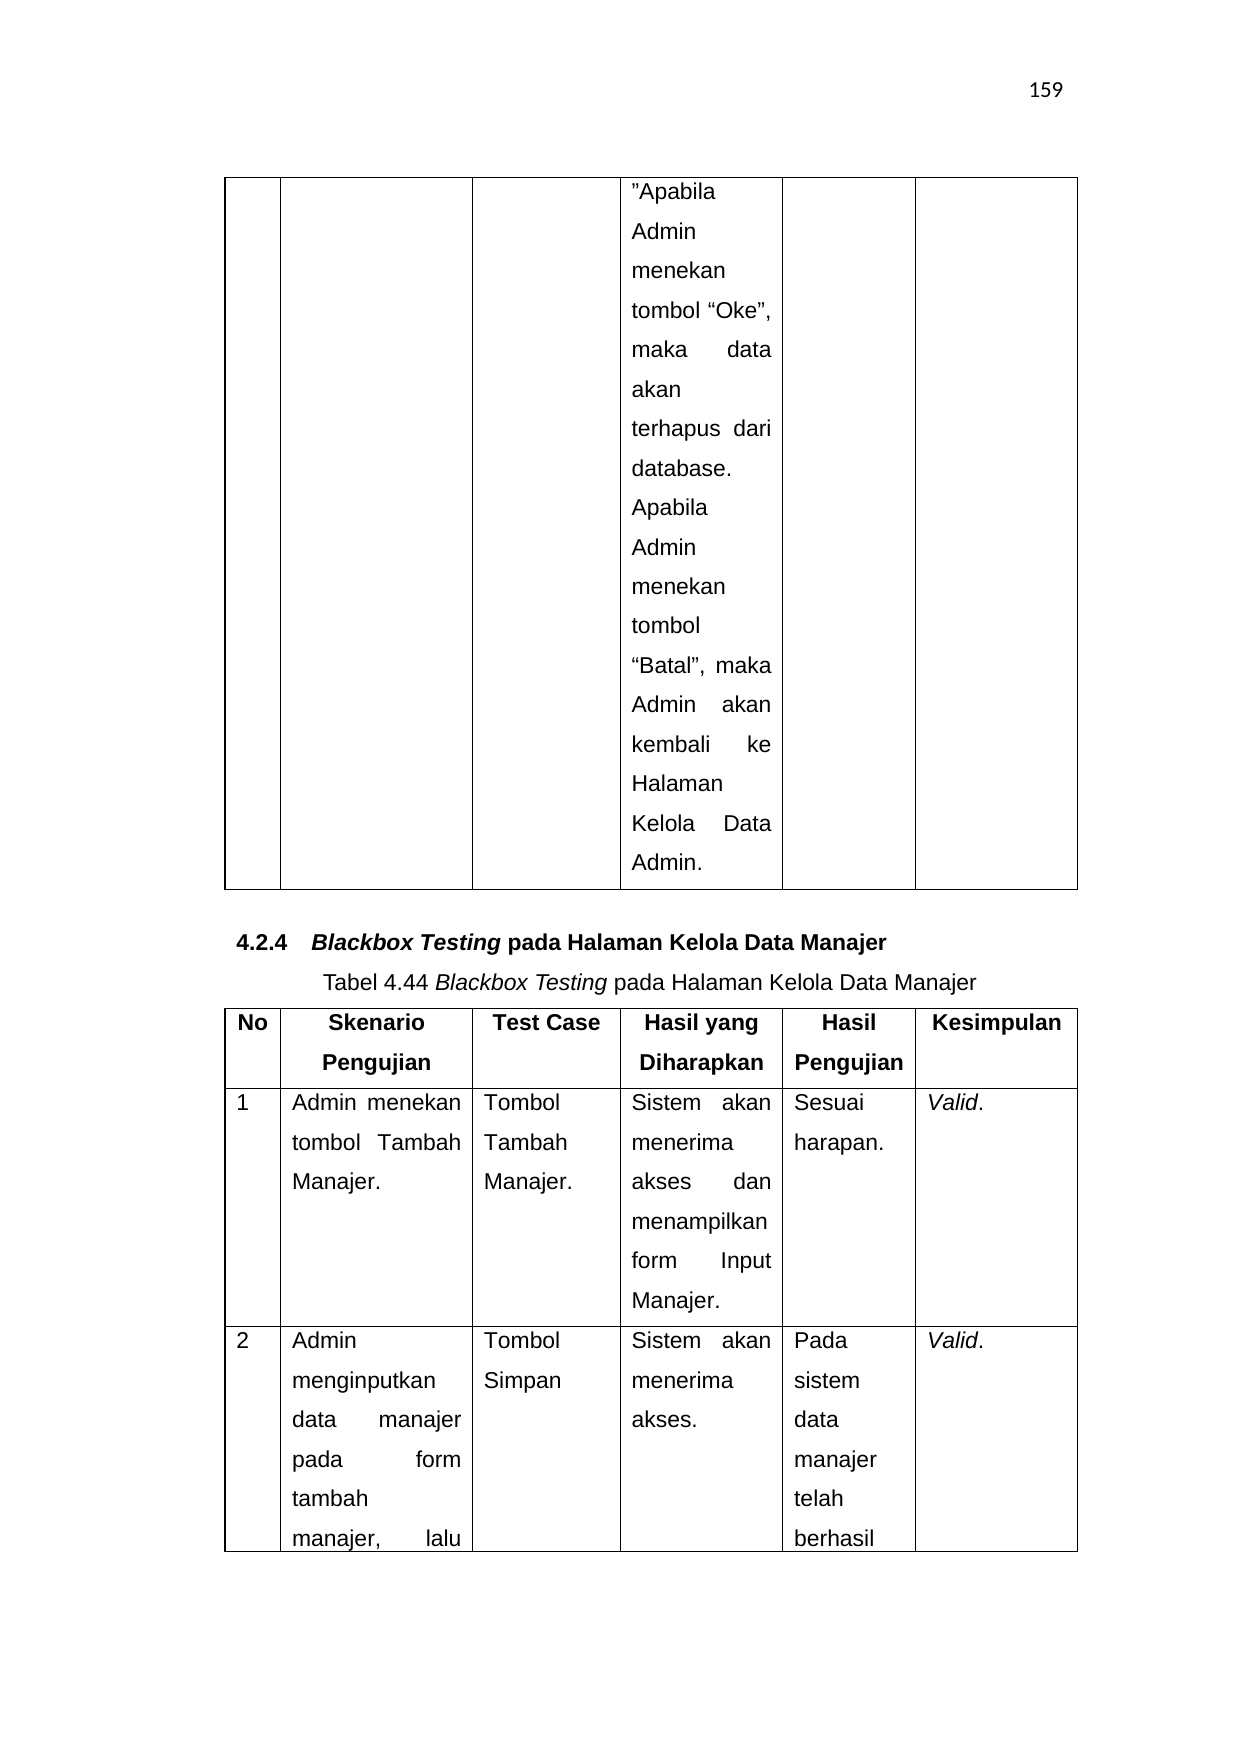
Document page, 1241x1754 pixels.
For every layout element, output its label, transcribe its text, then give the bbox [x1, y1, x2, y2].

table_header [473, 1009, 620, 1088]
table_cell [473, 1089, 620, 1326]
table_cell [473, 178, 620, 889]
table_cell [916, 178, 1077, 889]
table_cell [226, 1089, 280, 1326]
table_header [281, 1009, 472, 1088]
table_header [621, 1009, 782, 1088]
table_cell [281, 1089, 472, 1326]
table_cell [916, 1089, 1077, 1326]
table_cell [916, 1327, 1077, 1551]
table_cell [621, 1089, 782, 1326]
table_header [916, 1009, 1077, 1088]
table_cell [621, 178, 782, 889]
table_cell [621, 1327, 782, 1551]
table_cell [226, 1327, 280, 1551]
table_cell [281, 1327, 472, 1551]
subtitle Blackbox Testing pada Halaman Kelola Data Manajer [236, 929, 1063, 956]
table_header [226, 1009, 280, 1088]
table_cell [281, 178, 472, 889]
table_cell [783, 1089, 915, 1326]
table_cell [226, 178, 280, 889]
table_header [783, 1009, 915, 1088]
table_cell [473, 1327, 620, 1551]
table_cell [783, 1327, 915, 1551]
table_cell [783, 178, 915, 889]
text Tabel 4.44 Blackbox Testing pada Halaman Kelola Data Manajer [236, 969, 1063, 995]
